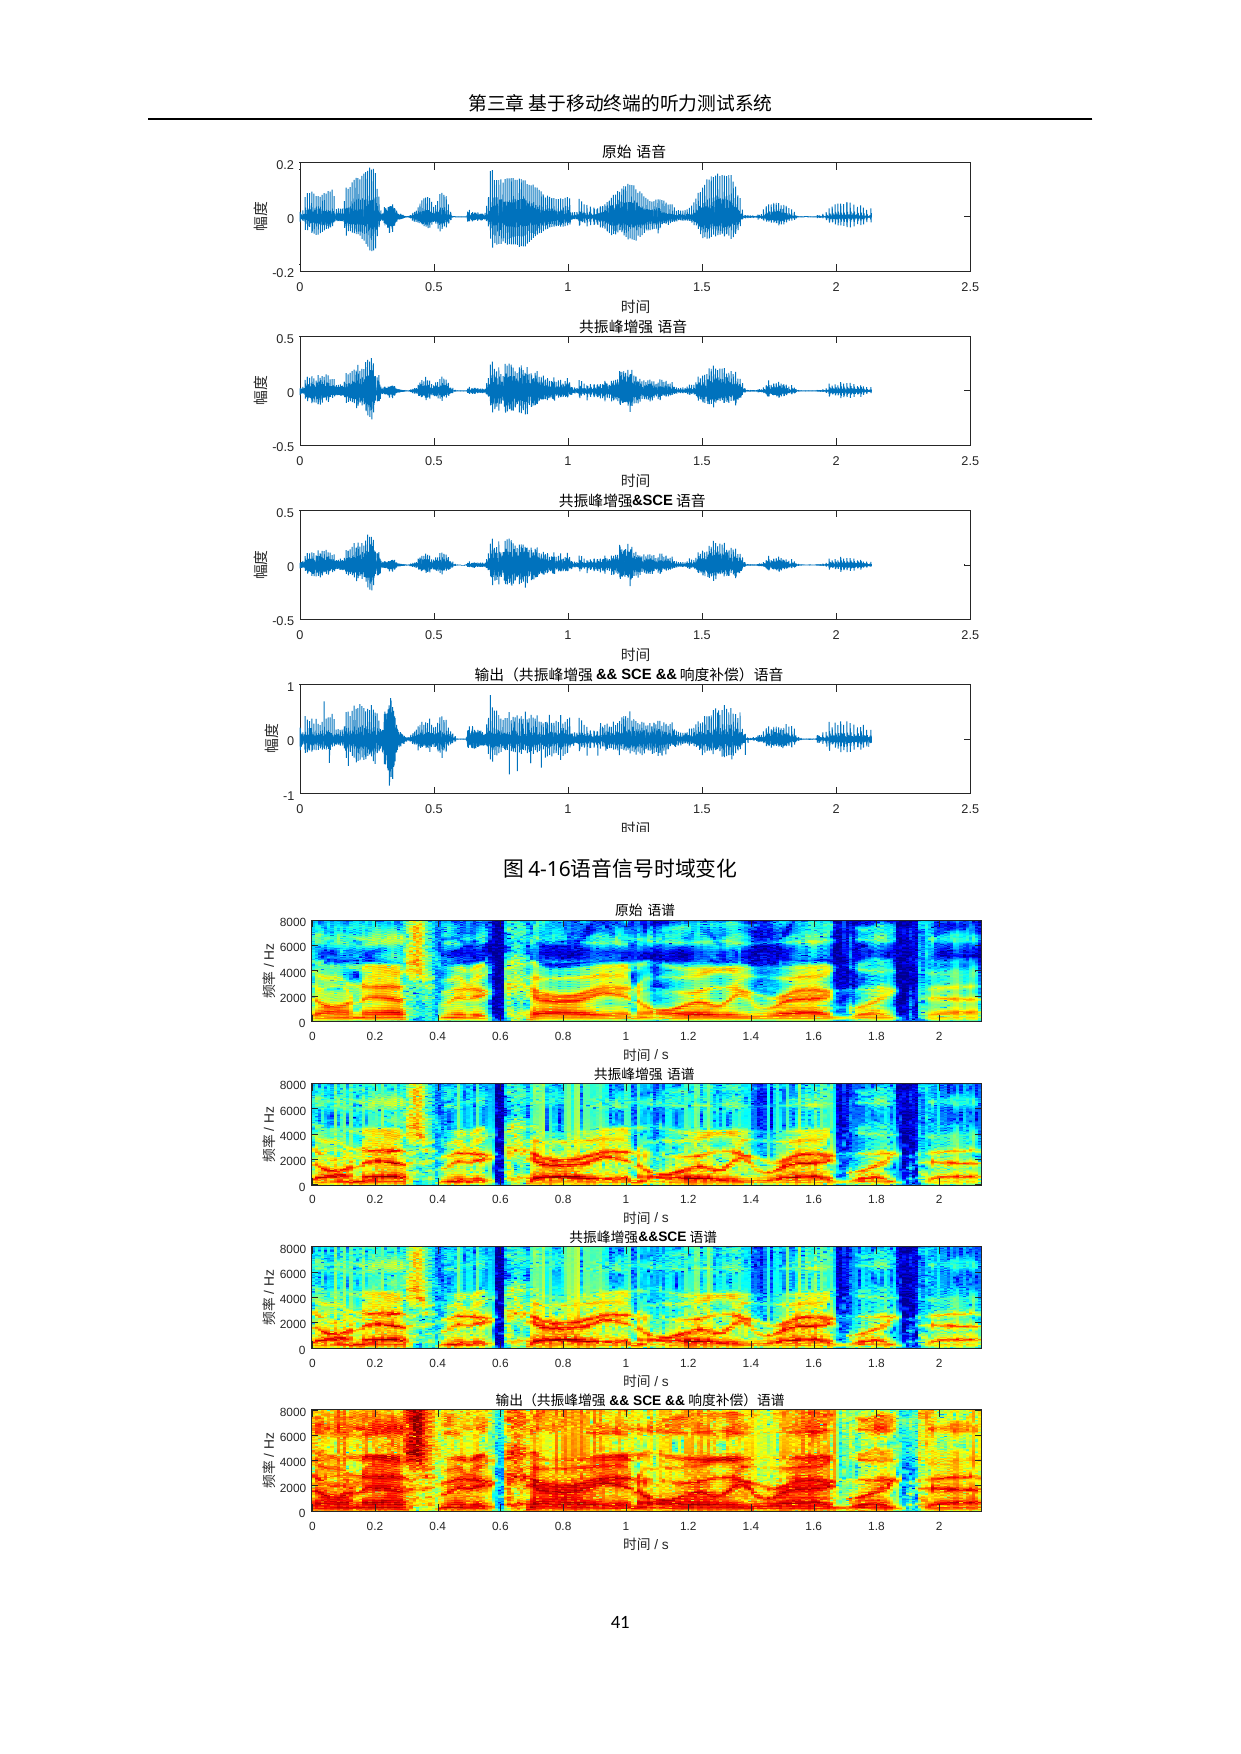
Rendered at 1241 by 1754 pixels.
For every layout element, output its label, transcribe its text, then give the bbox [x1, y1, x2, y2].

text 图4-16语音信号时域变化 [148, 851, 1092, 885]
